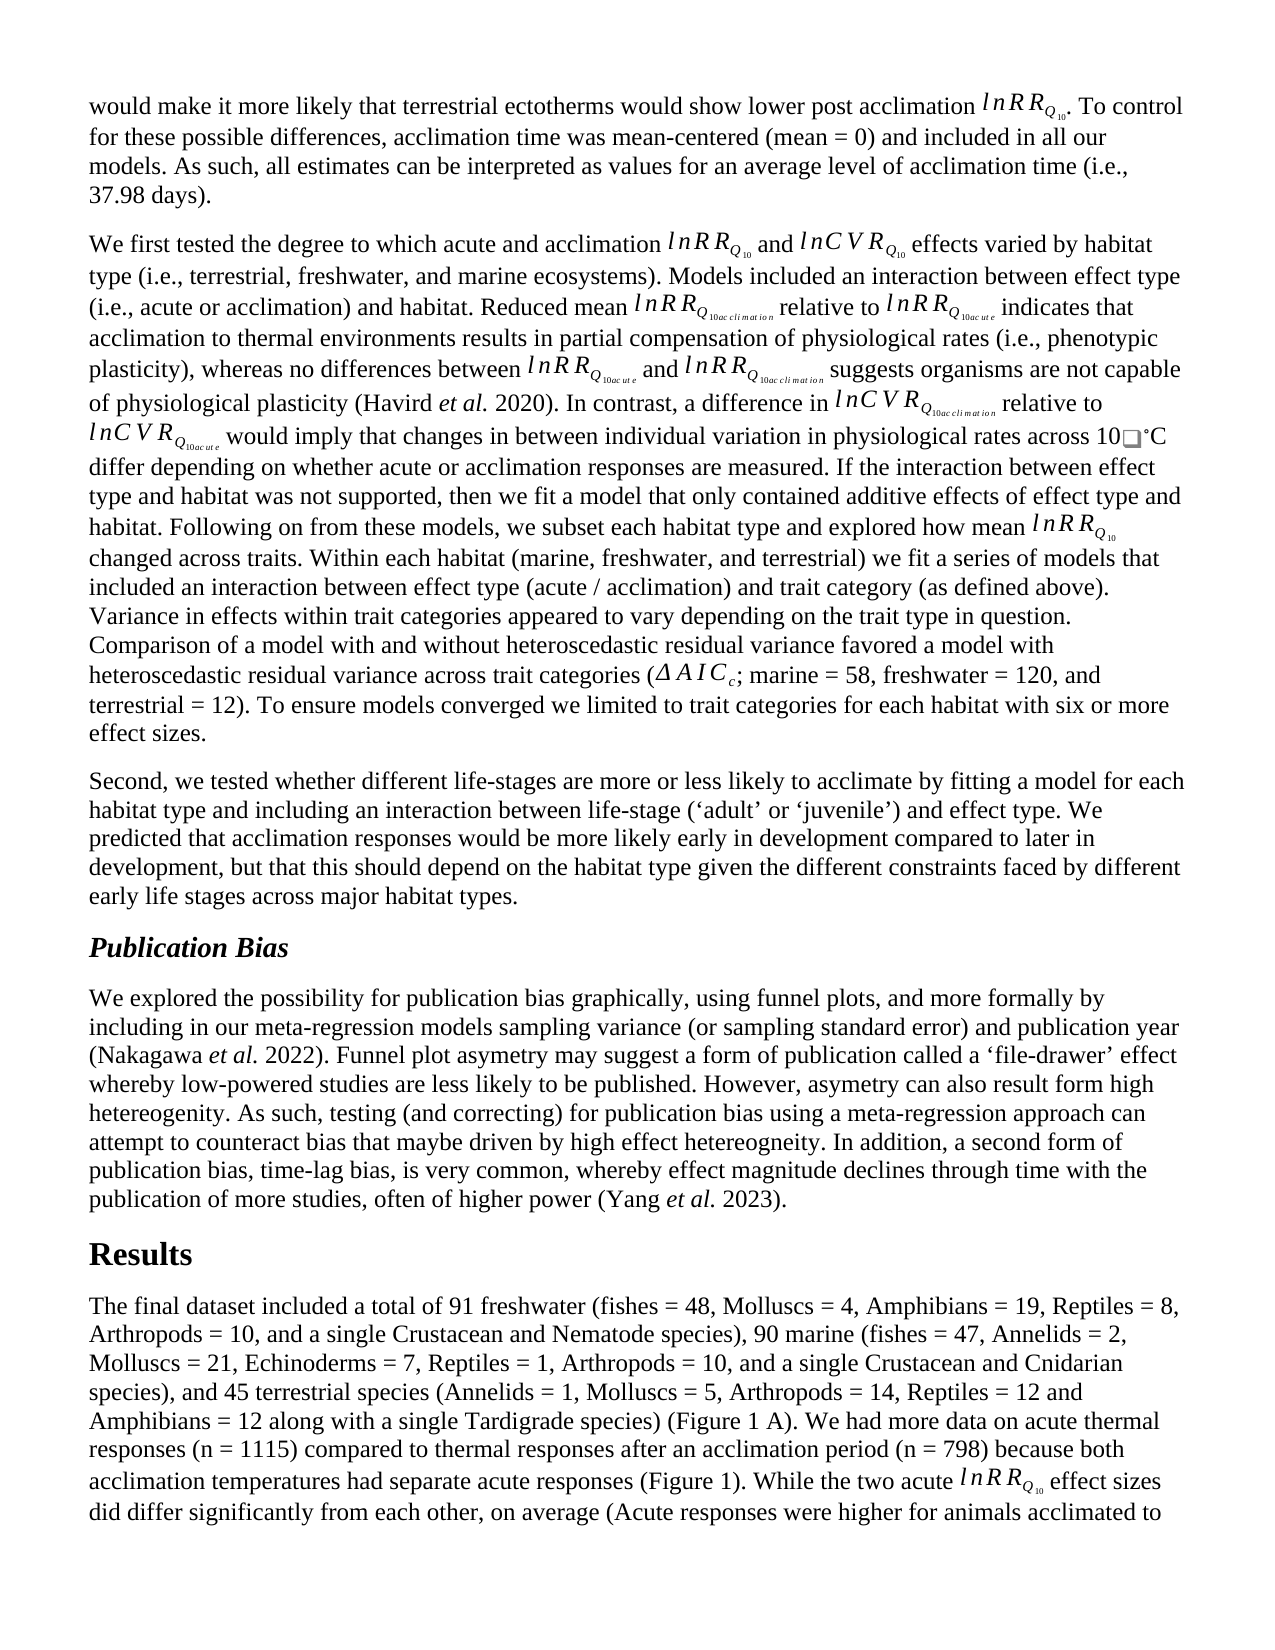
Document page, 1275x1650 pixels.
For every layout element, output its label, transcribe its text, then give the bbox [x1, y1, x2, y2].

text Second, we tested whether different life-stages are more or less likely to acclimate by fitting a model for each habitat type and including an interaction between life-stage (‘adult’ or ‘juvenile’) and effect type. We predicted that acclimation responses would be more likely early in development compared to later in development, but that this should depend on the habitat type given the different constraints faced by different early life stages across major habitat types. [89, 766, 1186, 910]
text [89, 1291, 1186, 1526]
text We first tested the degree to which acute and acclimation and effects varied by habitat type (i.e., terrestrial, freshwater, and marine ecosystems). Models included an interaction between effect type (i.e., acute or acclimation) and habitat. Reduced mean relative to indicates that acclimation to thermal environments results in partial compensation of physiological rates (i.e., phenotypic plasticity), whereas no differences between and suggests organisms are not capable of physiological plasticity (Havird et al. 2020). In contrast, a difference in relative to would imply that changes in between individual variation in physiological rates across 10C differ depending on whether acute or acclimation responses are measured. If the interaction between effect type and habitat was not supported, then we fit a model that only contained additive effects of effect type and habitat. Following on from these models, we subset each habitat type and explored how mean changed across traits. Within each habitat (marine, freshwater, and terrestrial) we fit a series of models that included an interaction between effect type (acute / acclimation) and trait category (as defined above). Variance in effects within trait categories appeared to vary depending on the trait type in question. Comparison of a model with and without heteroscedastic residual variance favored a model with heteroscedastic residual variance across trait categories (; marine = 58, freshwater = 120, and terrestrial = 12). To ensure models converged we limited to trait categories for each habitat with six or more effect sizes. [89, 227, 1186, 747]
subtitle Publication Bias [89, 931, 1186, 964]
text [89, 89, 1186, 208]
subtitle Results [89, 1234, 1186, 1272]
text We explored the possibility for publication bias graphically, using funnel plots, and more formally by including in our meta-regression models sampling variance (or sampling standard error) and publication year (Nakagawa et al. 2022). Funnel plot asymetry may suggest a form of publication called a ‘file-drawer’ effect whereby low-powered studies are less likely to be published. However, asymetry can also result form high hetereogenity. As such, testing (and correcting) for publication bias using a meta-regression approach can attempt to counteract bias that maybe driven by high effect hetereogneity. In addition, a second form of publication bias, time-lag bias, is very common, whereby effect magnitude declines through time with the publication of more studies, often of higher power (Yang et al. 2023). [89, 983, 1186, 1213]
